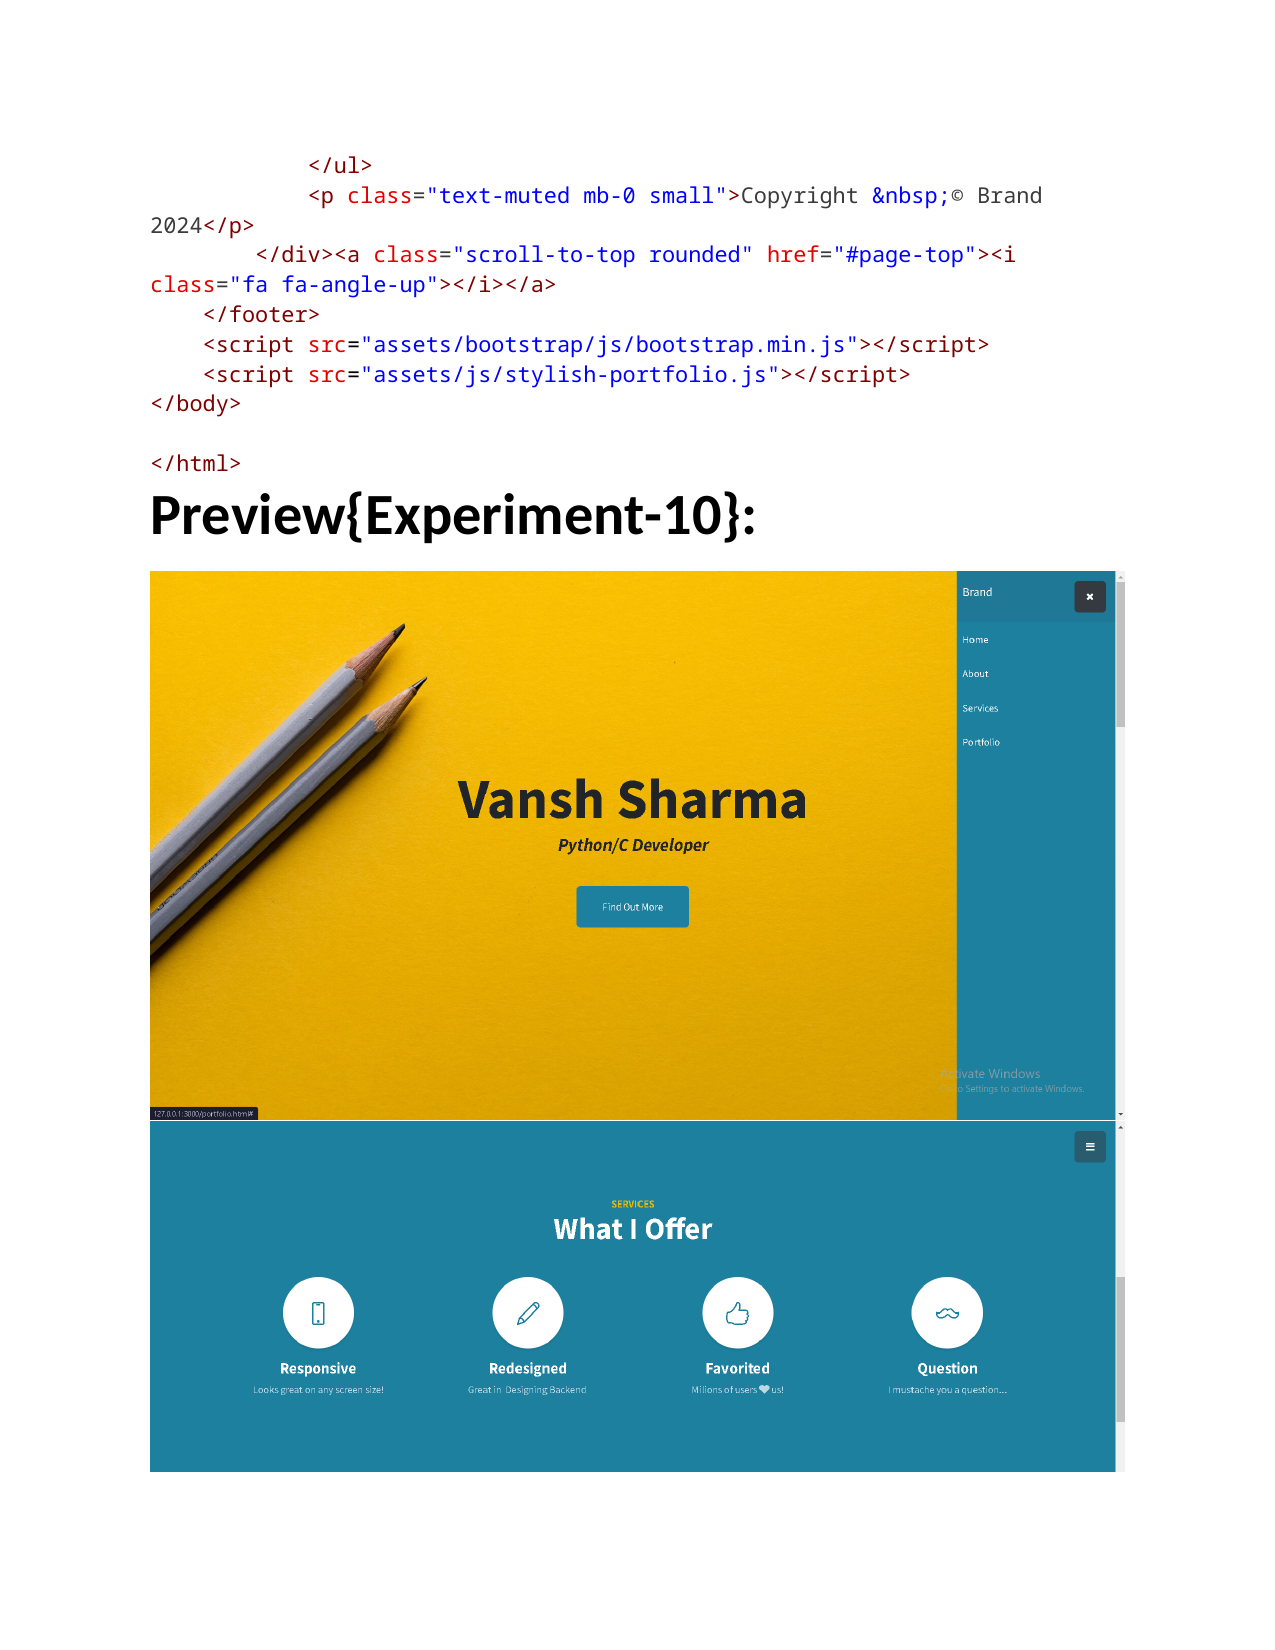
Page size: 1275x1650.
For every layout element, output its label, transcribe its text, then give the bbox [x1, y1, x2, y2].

text </ul> [150, 150, 1125, 180]
text </body> [150, 388, 1125, 418]
text </html> [150, 448, 1125, 478]
picture [150, 571, 1125, 1120]
text Preview{Experiment-10}: [150, 478, 1125, 549]
picture [150, 1121, 1125, 1472]
text <script src="assets/js/stylish-portfolio.js"></script> [150, 358, 1125, 388]
text <script src="assets/bootstrap/js/bootstrap.min.js"></script> [150, 329, 1125, 358]
text <p class="text-muted mb-0 small">Copyright &nbsp;© Brand 2024</p> [150, 180, 1125, 239]
text </footer> [150, 299, 1125, 329]
text </div><a class="scroll-to-top rounded" href="#page-top"><i class="fa fa-angle-up"></i></a> [150, 239, 1125, 299]
